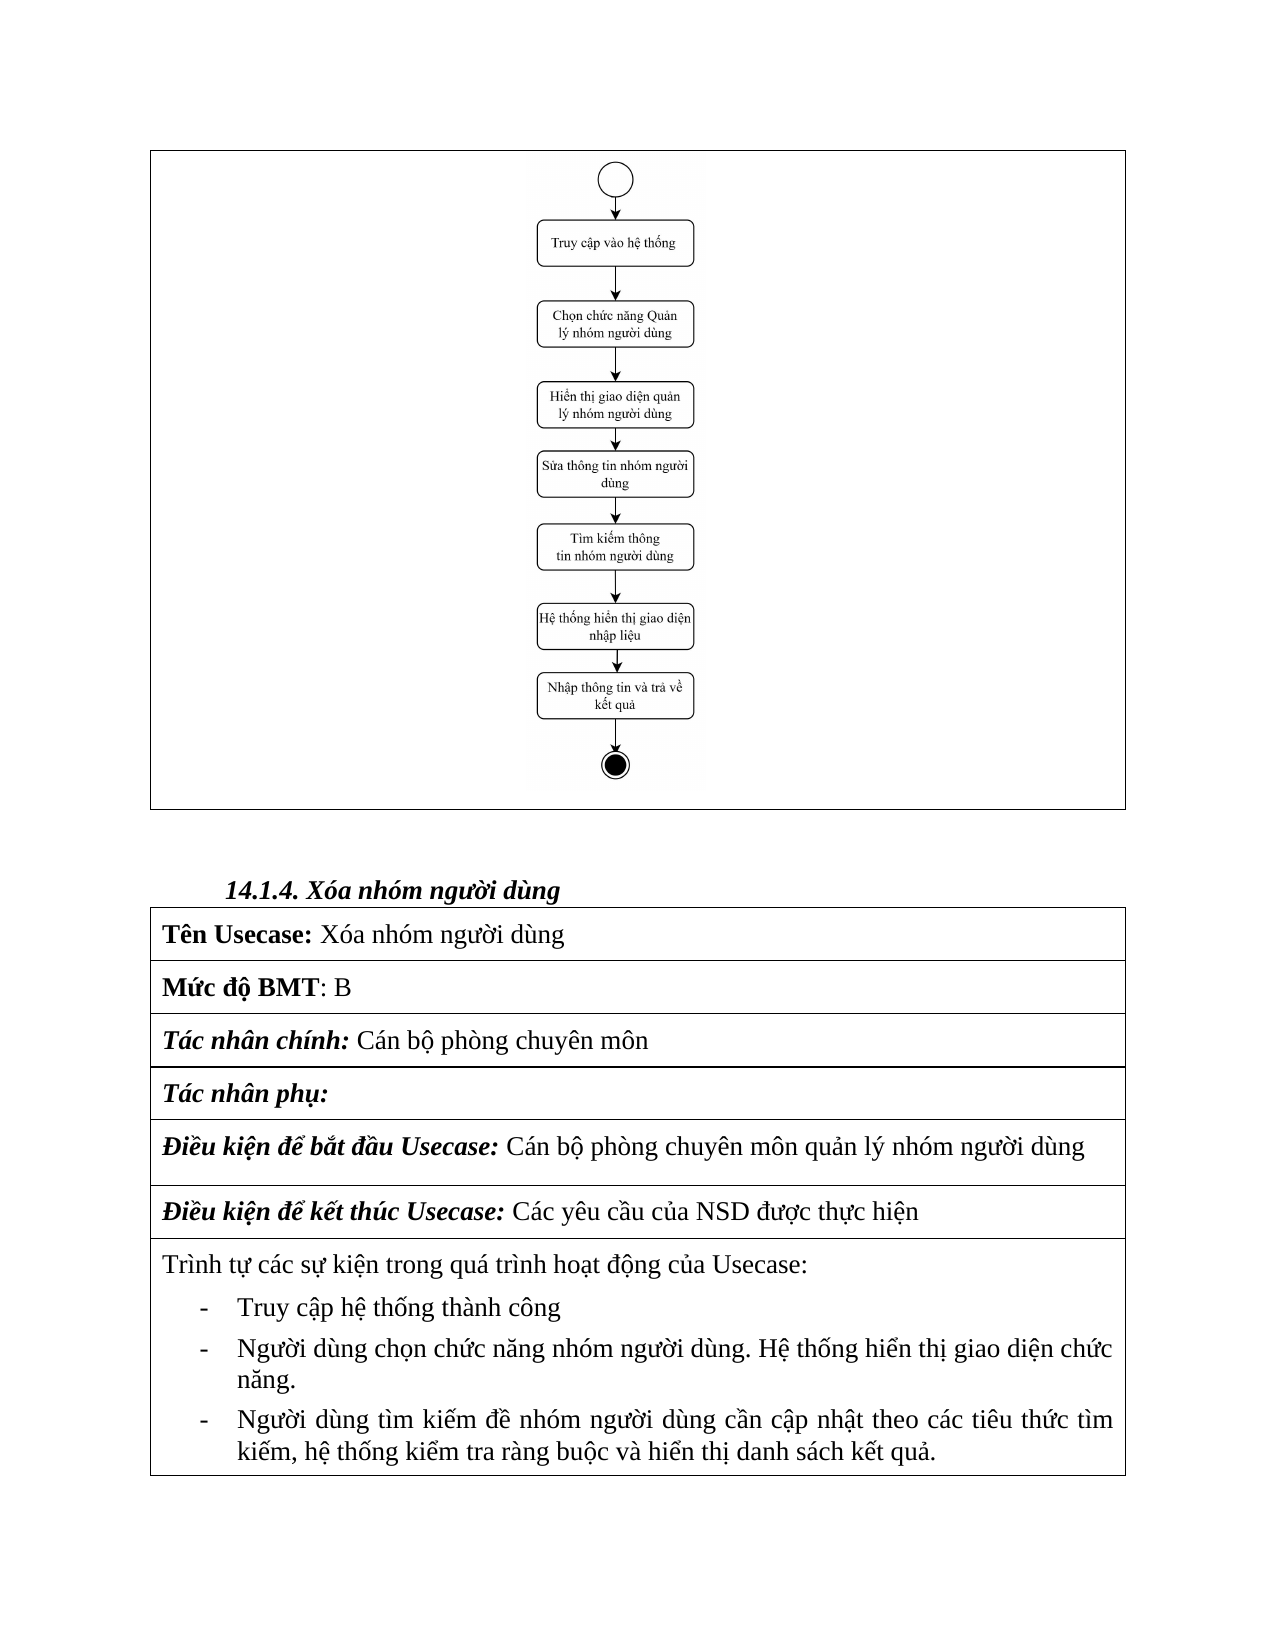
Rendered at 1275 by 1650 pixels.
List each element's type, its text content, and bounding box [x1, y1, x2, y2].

table_cell Điều kiện để kết thúc Usecase: Các yêu cầu của NSD được thực hiện [151, 1186, 1125, 1238]
table_cell Điều kiện để bắt đầu Usecase: Cán bộ phòng chuyên môn quản lý nhóm người dùng [151, 1120, 1125, 1185]
picture [525, 151, 707, 791]
table_cell Tác nhân chính: Cán bộ phòng chuyên môn [151, 1014, 1125, 1066]
table_cell Sơ đồ hoạt động: [151, 151, 1125, 809]
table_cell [151, 1239, 1125, 1475]
table_header Tên Usecase: Xóa nhóm người dùng [151, 908, 1125, 960]
table_cell Tác nhân phụ: [151, 1068, 1125, 1119]
subtitle 14.1.4. Xóa nhóm người dùng [225, 874, 1125, 905]
table_cell Mức độ BMT: B [151, 961, 1125, 1013]
